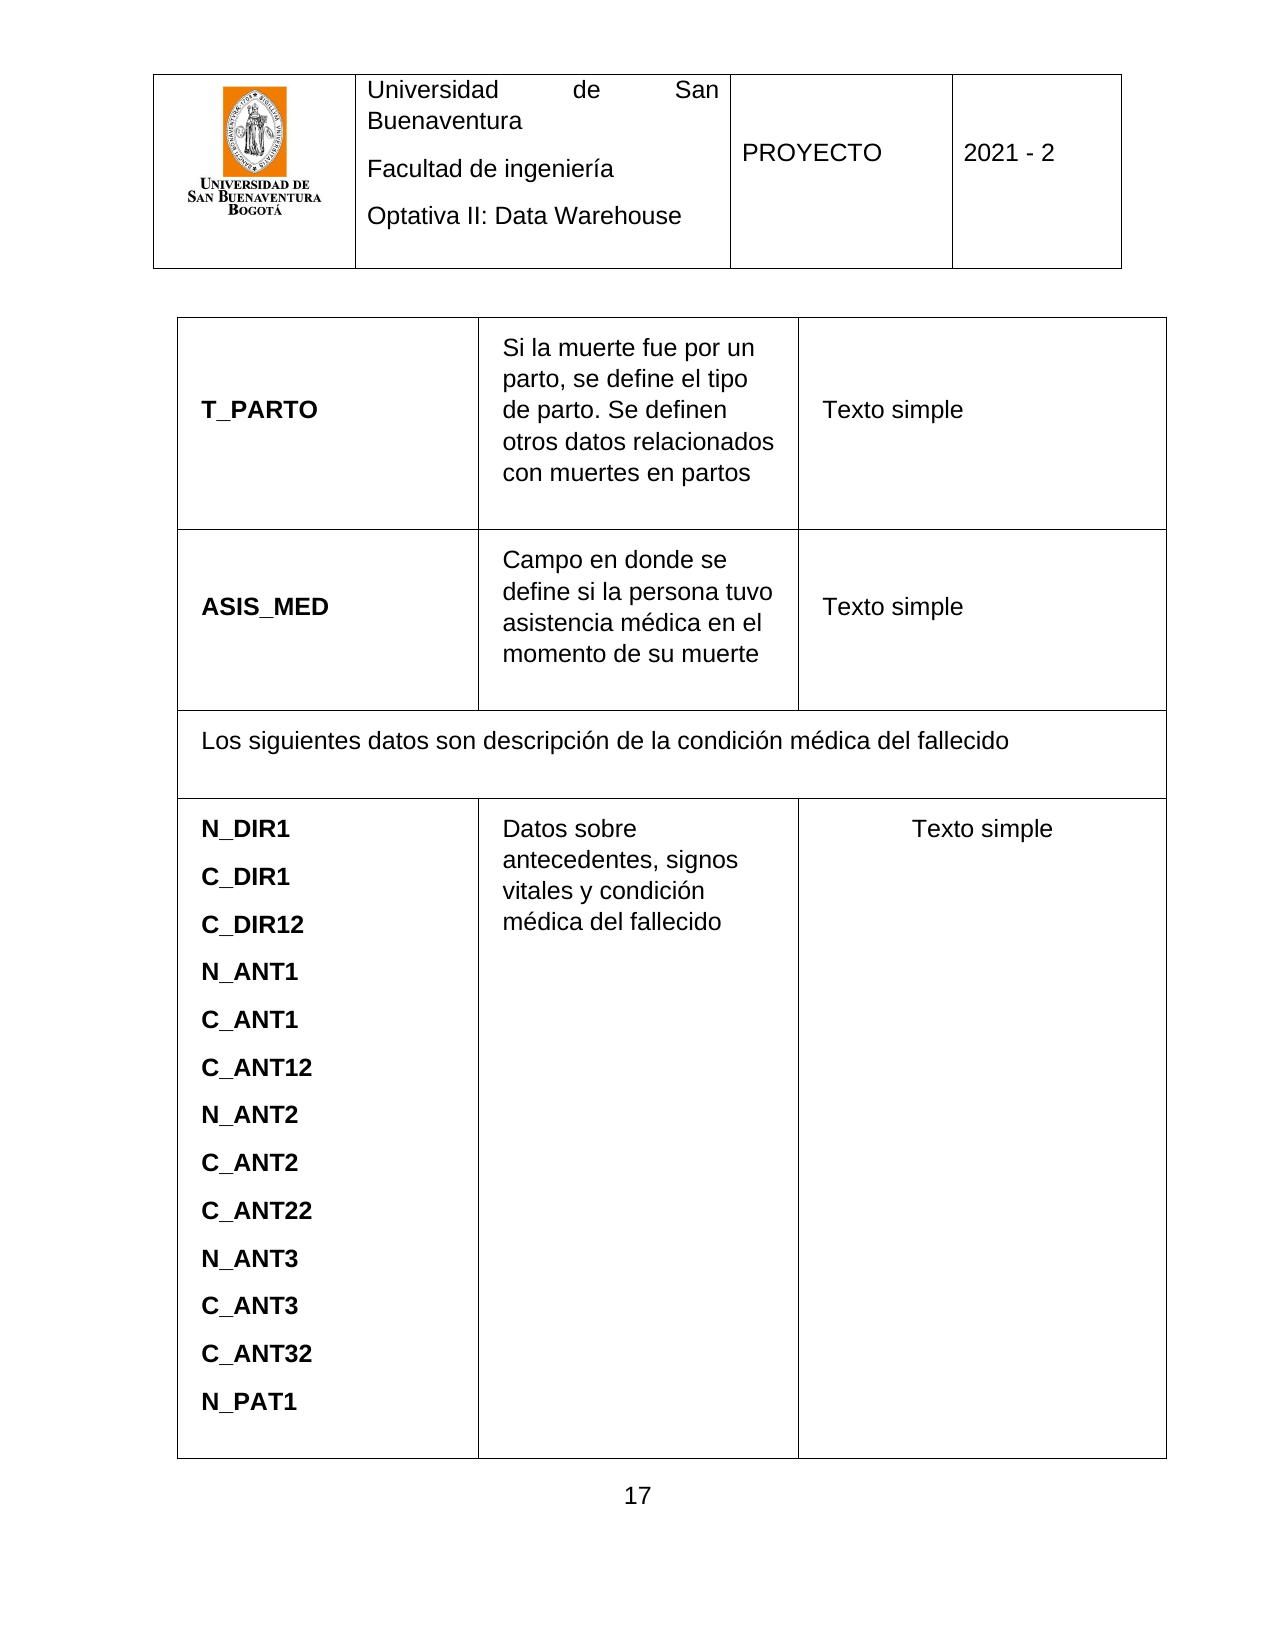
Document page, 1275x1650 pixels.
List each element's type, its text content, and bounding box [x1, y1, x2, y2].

table_cell Datos sobre antecedentes, signos vitales y condición médica del fallecido [479, 799, 798, 1458]
table_cell Si la muerte fue por un parto, se define el tipo de parto. Se definen otros datos relacionados con muertes en partos [479, 318, 798, 529]
table_cell ASIS_MED [178, 530, 478, 710]
picture [186, 84, 323, 221]
table_cell Texto simple [799, 799, 1166, 1458]
table_cell N_DIR1 C_DIR1 C_DIR12 N_ANT1 C_ANT1 C_ANT12 N_ANT2 C_ANT2 C_ANT22 N_ANT3 C_ANT3 C_ANT32 N_PAT1 C_PAT1 N_PAT2 C_PAT2 [178, 799, 478, 1458]
table_cell Campo en donde se define si la persona tuvo asistencia médica en el momento de su muerte [479, 530, 798, 710]
table_cell Texto simple [799, 318, 1166, 529]
table_cell Texto simple [799, 530, 1166, 710]
table_cell T_PARTO [178, 318, 478, 529]
table_cell Los siguientes datos son descripción de la condición médica del fallecido [178, 711, 1166, 797]
